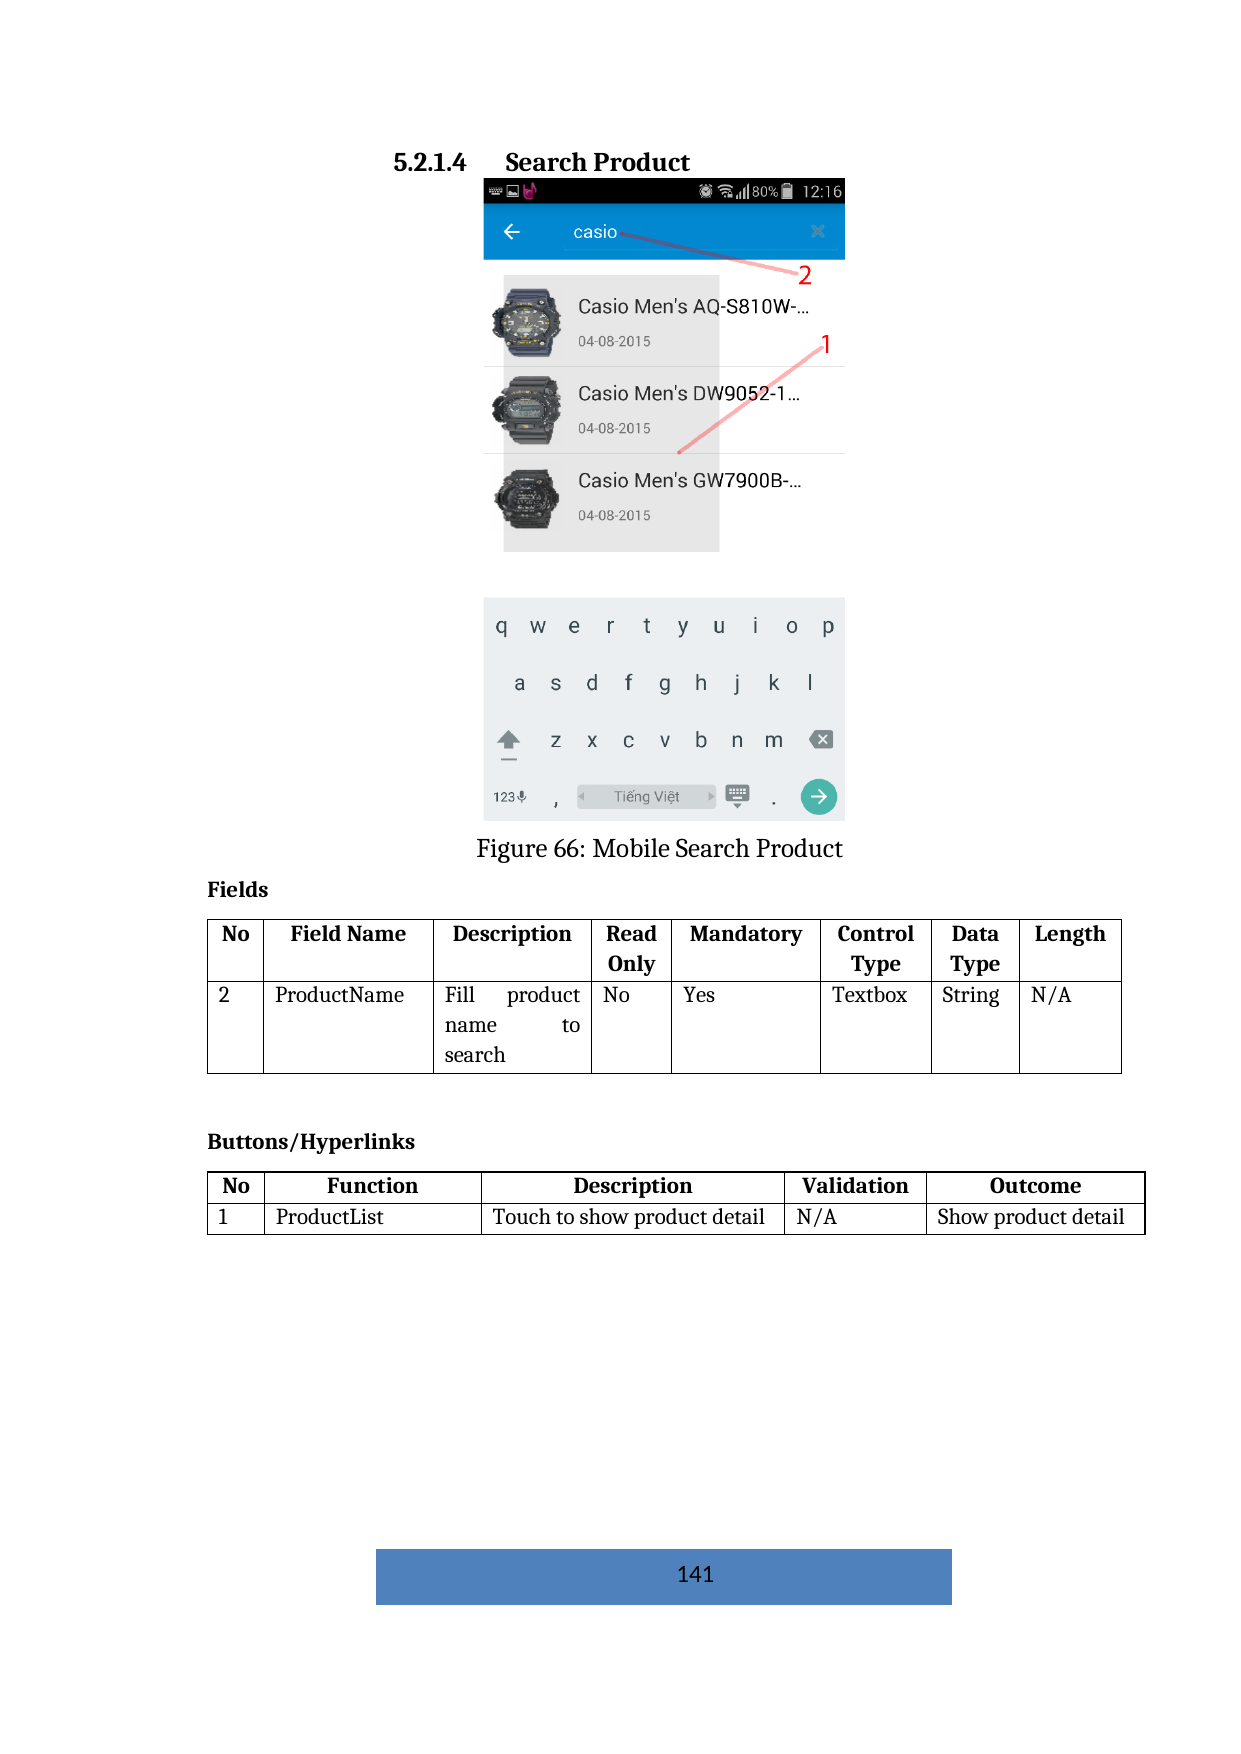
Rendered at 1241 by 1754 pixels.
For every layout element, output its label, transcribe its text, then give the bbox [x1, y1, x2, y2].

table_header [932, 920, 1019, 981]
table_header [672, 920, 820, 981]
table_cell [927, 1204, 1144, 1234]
picture [483, 178, 845, 202]
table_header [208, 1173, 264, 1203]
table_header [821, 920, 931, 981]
text Fields [207, 877, 1122, 903]
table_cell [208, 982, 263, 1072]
picture [483, 205, 845, 210]
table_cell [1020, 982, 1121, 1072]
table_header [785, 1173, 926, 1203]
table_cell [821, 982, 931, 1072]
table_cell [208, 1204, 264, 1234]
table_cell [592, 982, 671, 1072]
picture [483, 217, 845, 821]
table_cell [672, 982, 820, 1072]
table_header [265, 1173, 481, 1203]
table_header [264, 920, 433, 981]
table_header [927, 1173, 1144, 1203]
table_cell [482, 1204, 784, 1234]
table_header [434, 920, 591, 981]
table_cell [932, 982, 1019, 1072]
subtitle Search Product [393, 147, 1122, 178]
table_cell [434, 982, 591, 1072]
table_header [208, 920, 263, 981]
text Buttons/Hyperlinks [207, 1129, 1122, 1155]
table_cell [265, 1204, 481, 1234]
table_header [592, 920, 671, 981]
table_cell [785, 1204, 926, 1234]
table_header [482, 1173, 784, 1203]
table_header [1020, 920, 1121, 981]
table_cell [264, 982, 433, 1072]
